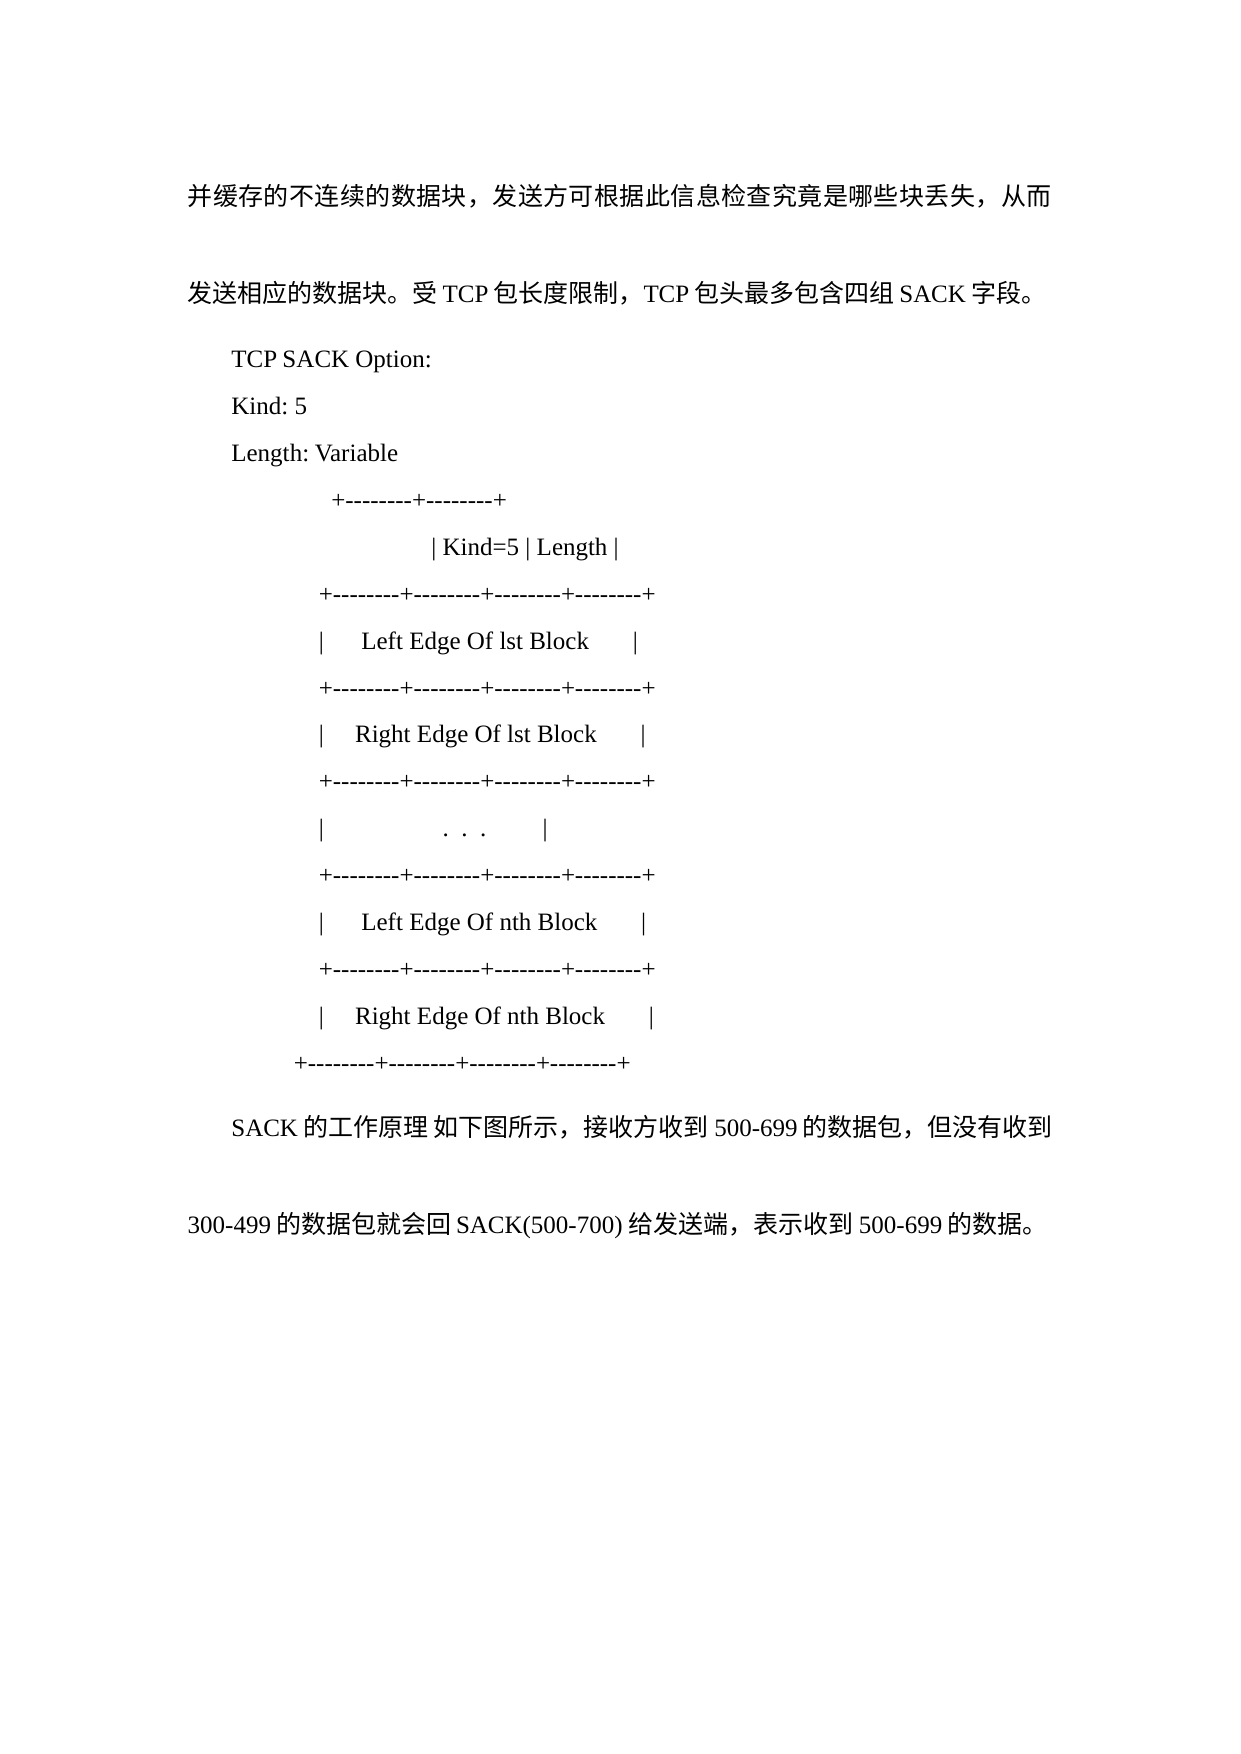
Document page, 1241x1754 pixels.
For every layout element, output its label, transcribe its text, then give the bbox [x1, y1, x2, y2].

text +--------+--------+--------+--------+ [187, 671, 1053, 703]
text +--------+--------+ [187, 483, 1053, 516]
text +--------+--------+--------+--------+ [187, 764, 1053, 797]
text Kind: 5 [187, 389, 1053, 422]
text | Left Edge Of lst Block | [187, 624, 1053, 656]
text +--------+--------+--------+--------+ [187, 577, 1053, 609]
text | . . . | [187, 811, 1053, 844]
text TCP SACK Option: [187, 343, 1053, 375]
text | Right Edge Of lst Block | [187, 718, 1053, 750]
text | Right Edge Of nth Block | [187, 999, 1053, 1031]
text | Kind=5 | Length | [187, 530, 1053, 563]
text +--------+--------+--------+--------+ [187, 952, 1053, 984]
text SACK的工作原理 如下图所示，接收方收到500-699的数据包，但没有收到300-499的数据包就会回SACK(500-700) 给发送端，表示收到500-699的数据。 [187, 1093, 1053, 1255]
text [187, 162, 1053, 324]
text | Left Edge Of nth Block | [187, 905, 1053, 938]
text Length: Variable [187, 436, 1053, 469]
text +--------+--------+--------+--------+ [187, 858, 1053, 891]
text +--------+--------+--------+--------+ [187, 1046, 1053, 1078]
